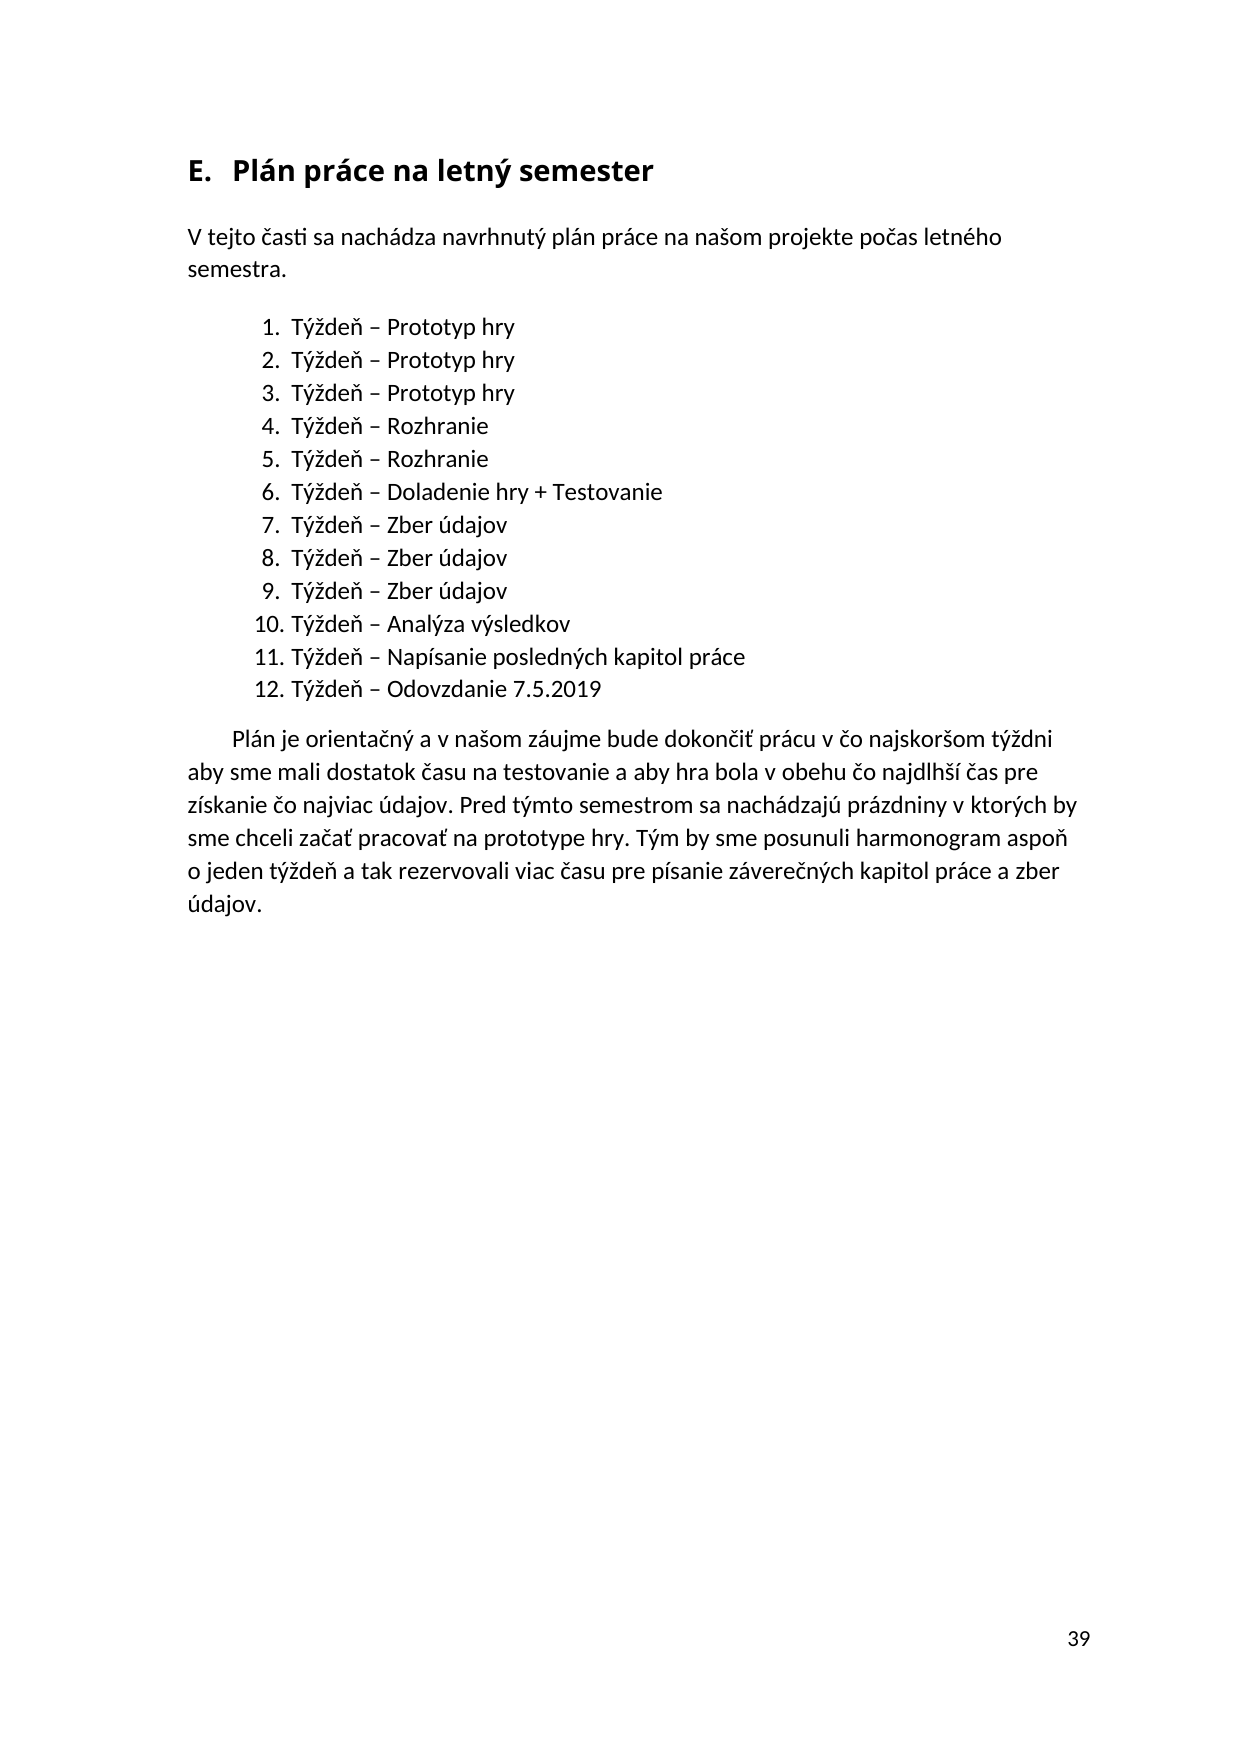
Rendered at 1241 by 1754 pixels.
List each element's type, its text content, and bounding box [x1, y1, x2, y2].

list Týždeň – Zber údajov [261, 542, 1090, 572]
list Týždeň – Napísanie posledných kapitol práce [253, 641, 1090, 671]
list Týždeň – Rozhranie [261, 410, 1090, 441]
list Týždeň – Zber údajov [261, 509, 1090, 539]
list Týždeň – Prototyp hry [261, 344, 1090, 375]
text Plán je orientačný a v našom záujme bude dokončiť prácu v čo najskoršom týždni aby sme mali dostatok času na testovanie a aby hra bola v obehu čo najdlhší čas pre získanie čo najviac údajov. Pred týmto semestrom sa nachádzajú prázdniny v ktorých by sme chceli začať pracovať na prototype hry. Tým by sme posunuli harmonogram aspoň o jeden týždeň a tak rezervovali viac času pre písanie záverečných kapitol práce a zber údajov. [187, 723, 1090, 918]
list Týždeň – Prototyp hry [261, 311, 1090, 342]
list Týždeň – Zber údajov [261, 575, 1090, 605]
text V tejto časti sa nachádza navrhnutý plán práce na našom projekte počas letného semestra. [187, 221, 1090, 284]
list Týždeň – Analýza výsledkov [253, 608, 1090, 638]
list Plán práce na letný semester [187, 150, 1090, 190]
list Týždeň – Rozhranie [261, 443, 1090, 474]
list Týždeň – Odovzdanie 7.5.2019 [253, 673, 1090, 704]
list Týždeň – Prototyp hry [261, 377, 1090, 408]
list Týždeň – Doladenie hry + Testovanie [261, 476, 1090, 507]
